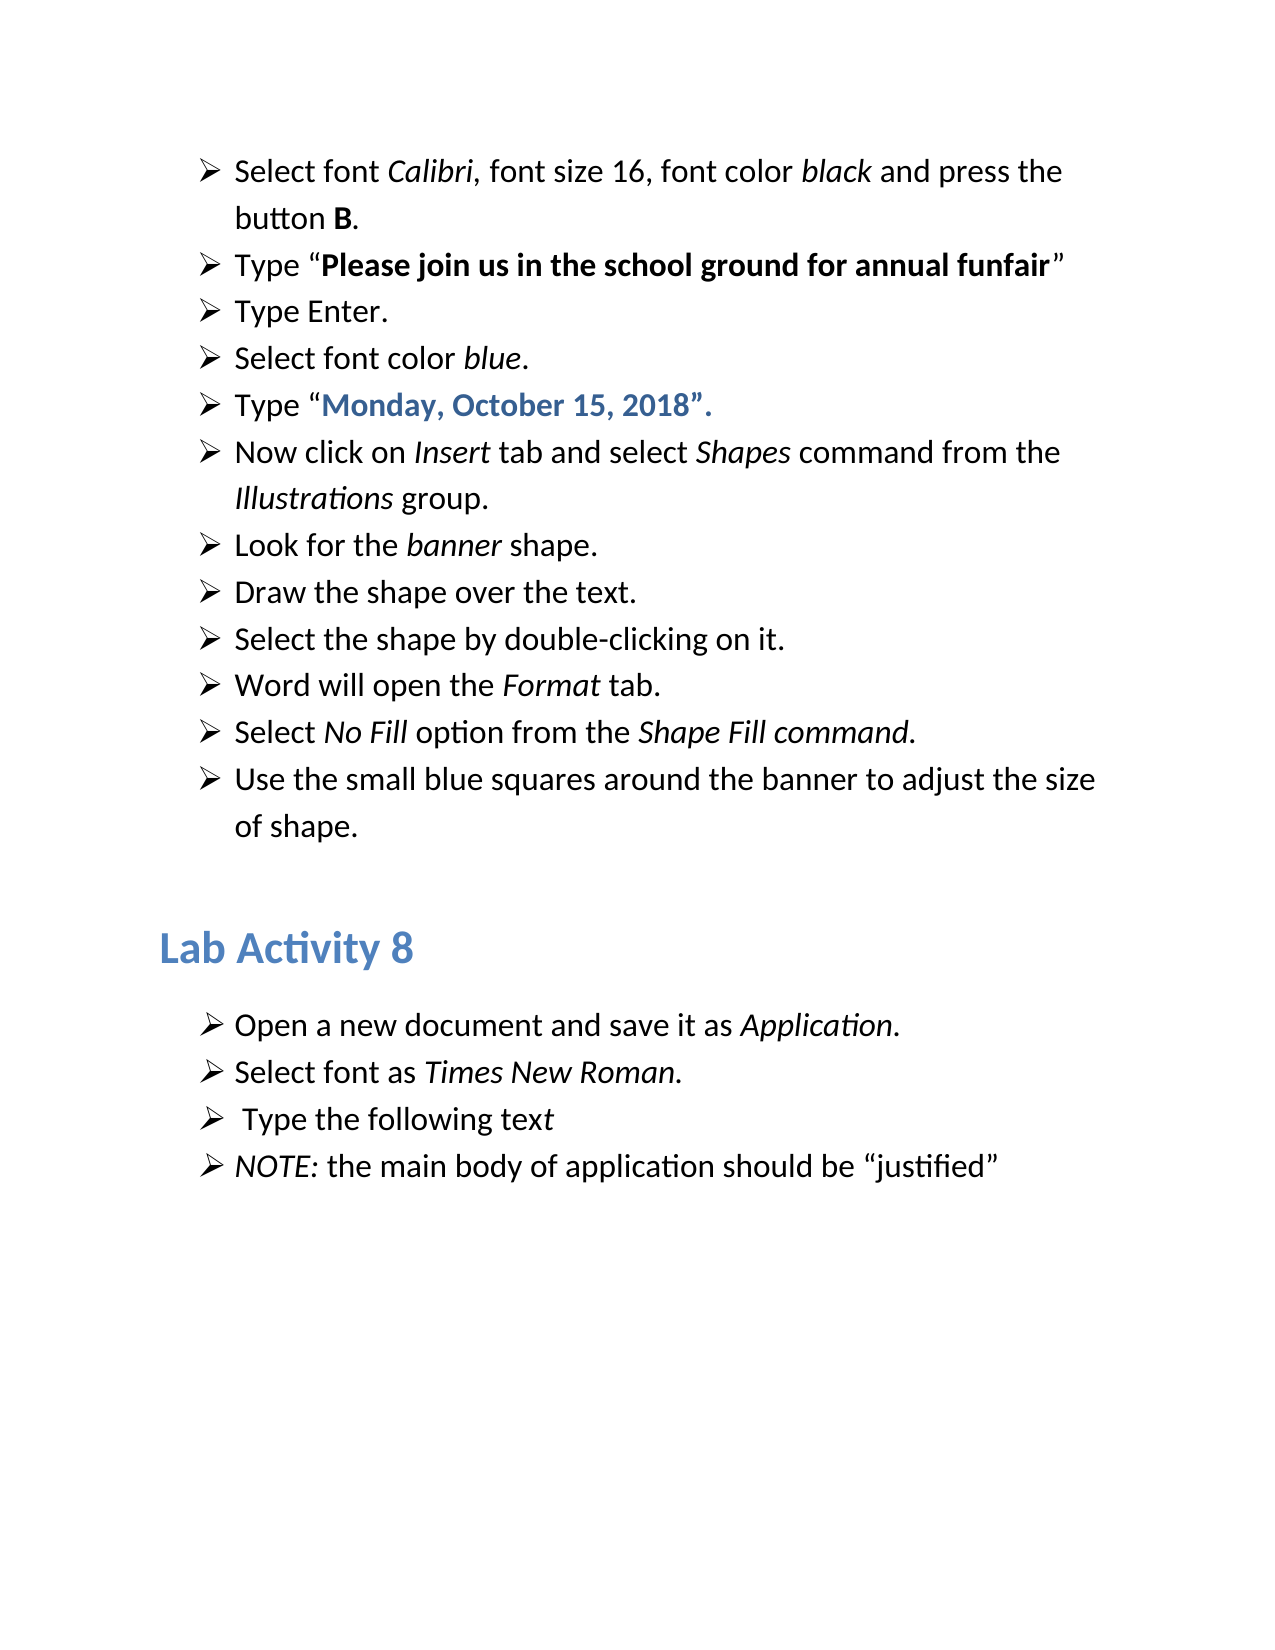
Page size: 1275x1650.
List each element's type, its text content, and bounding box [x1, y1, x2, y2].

list Select font Calibri, font size 16, font color black and press the button B. [197, 150, 1125, 237]
list Type the following text [197, 1098, 1125, 1138]
list NOTE: the main body of application should be “justified” [197, 1144, 1125, 1185]
list Type “Please join us in the school ground for annual funfair” [197, 243, 1125, 284]
list Open a new document and save it as Application. [197, 1004, 1125, 1045]
list Look for the banner shape. [197, 524, 1125, 565]
text Lab Activity 8 [159, 919, 1125, 975]
list Select No Fill option from the Shape Fill command. [197, 711, 1125, 752]
list Select font color blue. [197, 337, 1125, 378]
list Select the shape by double-clicking on it. [197, 618, 1125, 658]
list Type “Monday, October 15, 2018”. [197, 384, 1125, 424]
list Now click on Insert tab and select Shapes command from the Illustrations group. [197, 431, 1125, 518]
list Type Enter. [197, 290, 1125, 331]
list Draw the shape over the text. [197, 571, 1125, 612]
list Select font as Times New Roman. [197, 1051, 1125, 1092]
list Word will open the Format tab. [197, 664, 1125, 705]
list Use the small blue squares around the banner to adjust the size of shape. [197, 758, 1125, 846]
